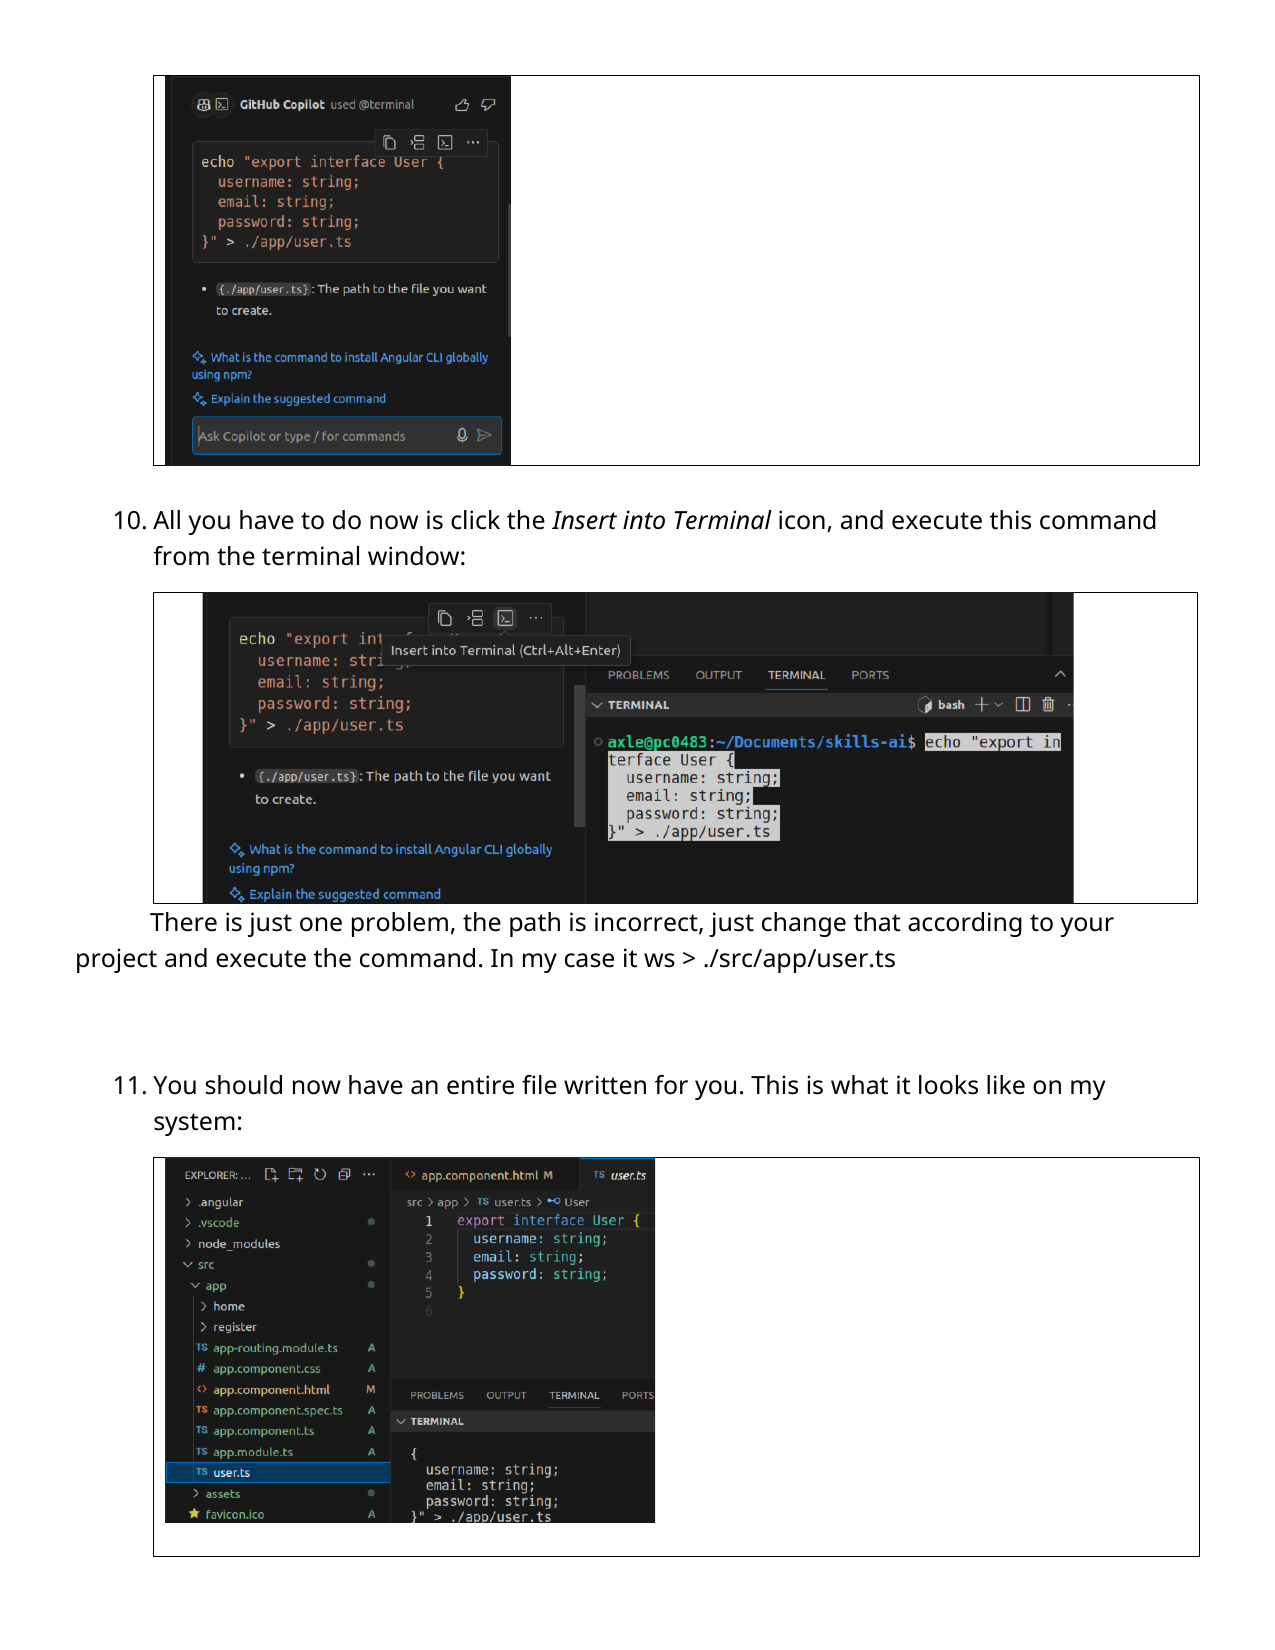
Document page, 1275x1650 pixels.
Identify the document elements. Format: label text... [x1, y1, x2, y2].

table_header [154, 1158, 1199, 1556]
table_header [154, 76, 165, 465]
table_header [511, 76, 1199, 465]
table_header [154, 593, 202, 903]
picture [202, 592, 1074, 904]
table_header [1074, 593, 1197, 903]
picture [165, 76, 511, 466]
list All you have to do now is click the Insert into Terminal icon, and execute this command from the terminal window: [112, 503, 1200, 573]
text There is just one problem, the path is incorrect, just change that according to your project and execute the command. In my case it ws > ./src/app/user.ts [75, 904, 1200, 975]
picture [165, 1157, 655, 1523]
list You should now have an entire file written for you. This is what it looks like on my system: [112, 1068, 1200, 1138]
